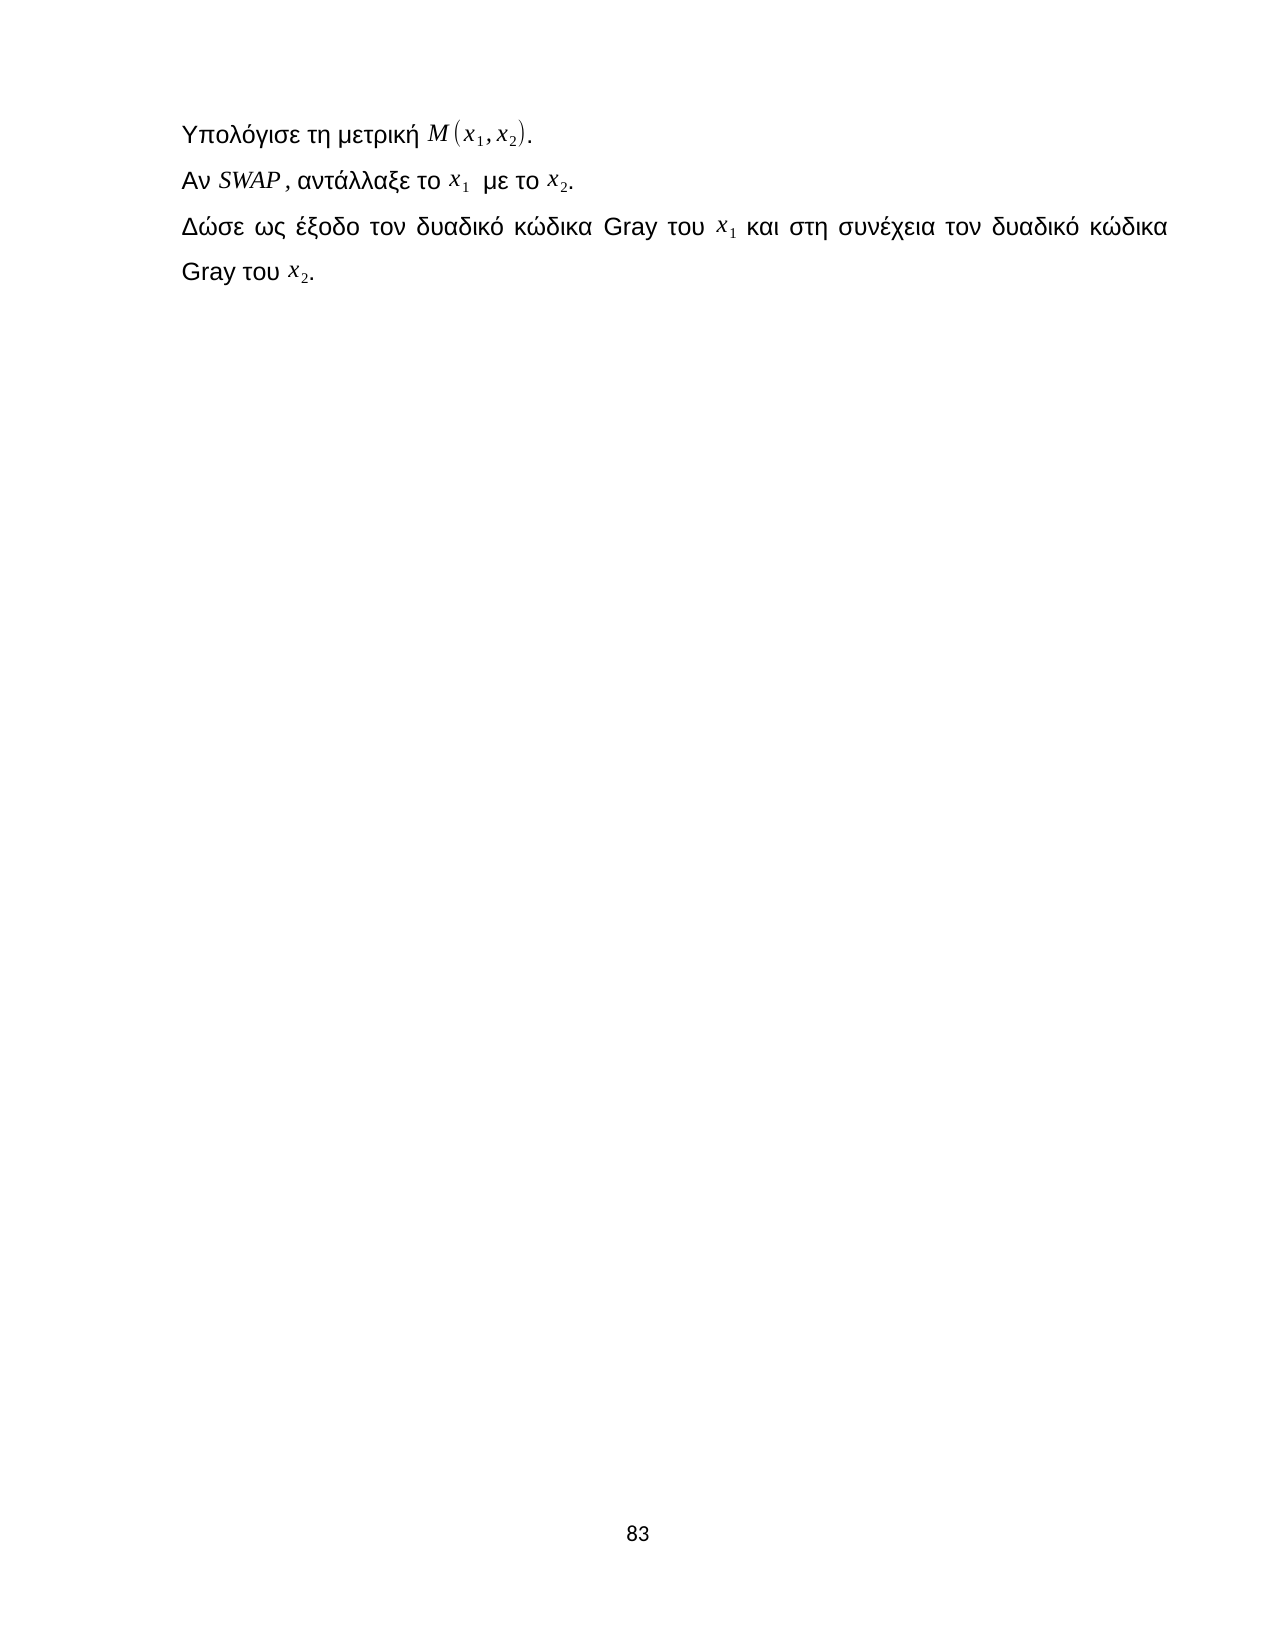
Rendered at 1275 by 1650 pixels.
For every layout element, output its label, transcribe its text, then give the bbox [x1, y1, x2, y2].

text Υπολόγισε τη μετρική . [181, 118, 1169, 150]
text Αν αντάλλαξε το με το . [181, 164, 1169, 196]
text Δώσε ως έξοδο τον δυαδικό κώδικα Gray του και στη συνέχεια τον δυαδικό κώδικα Gray του . [181, 210, 1169, 287]
